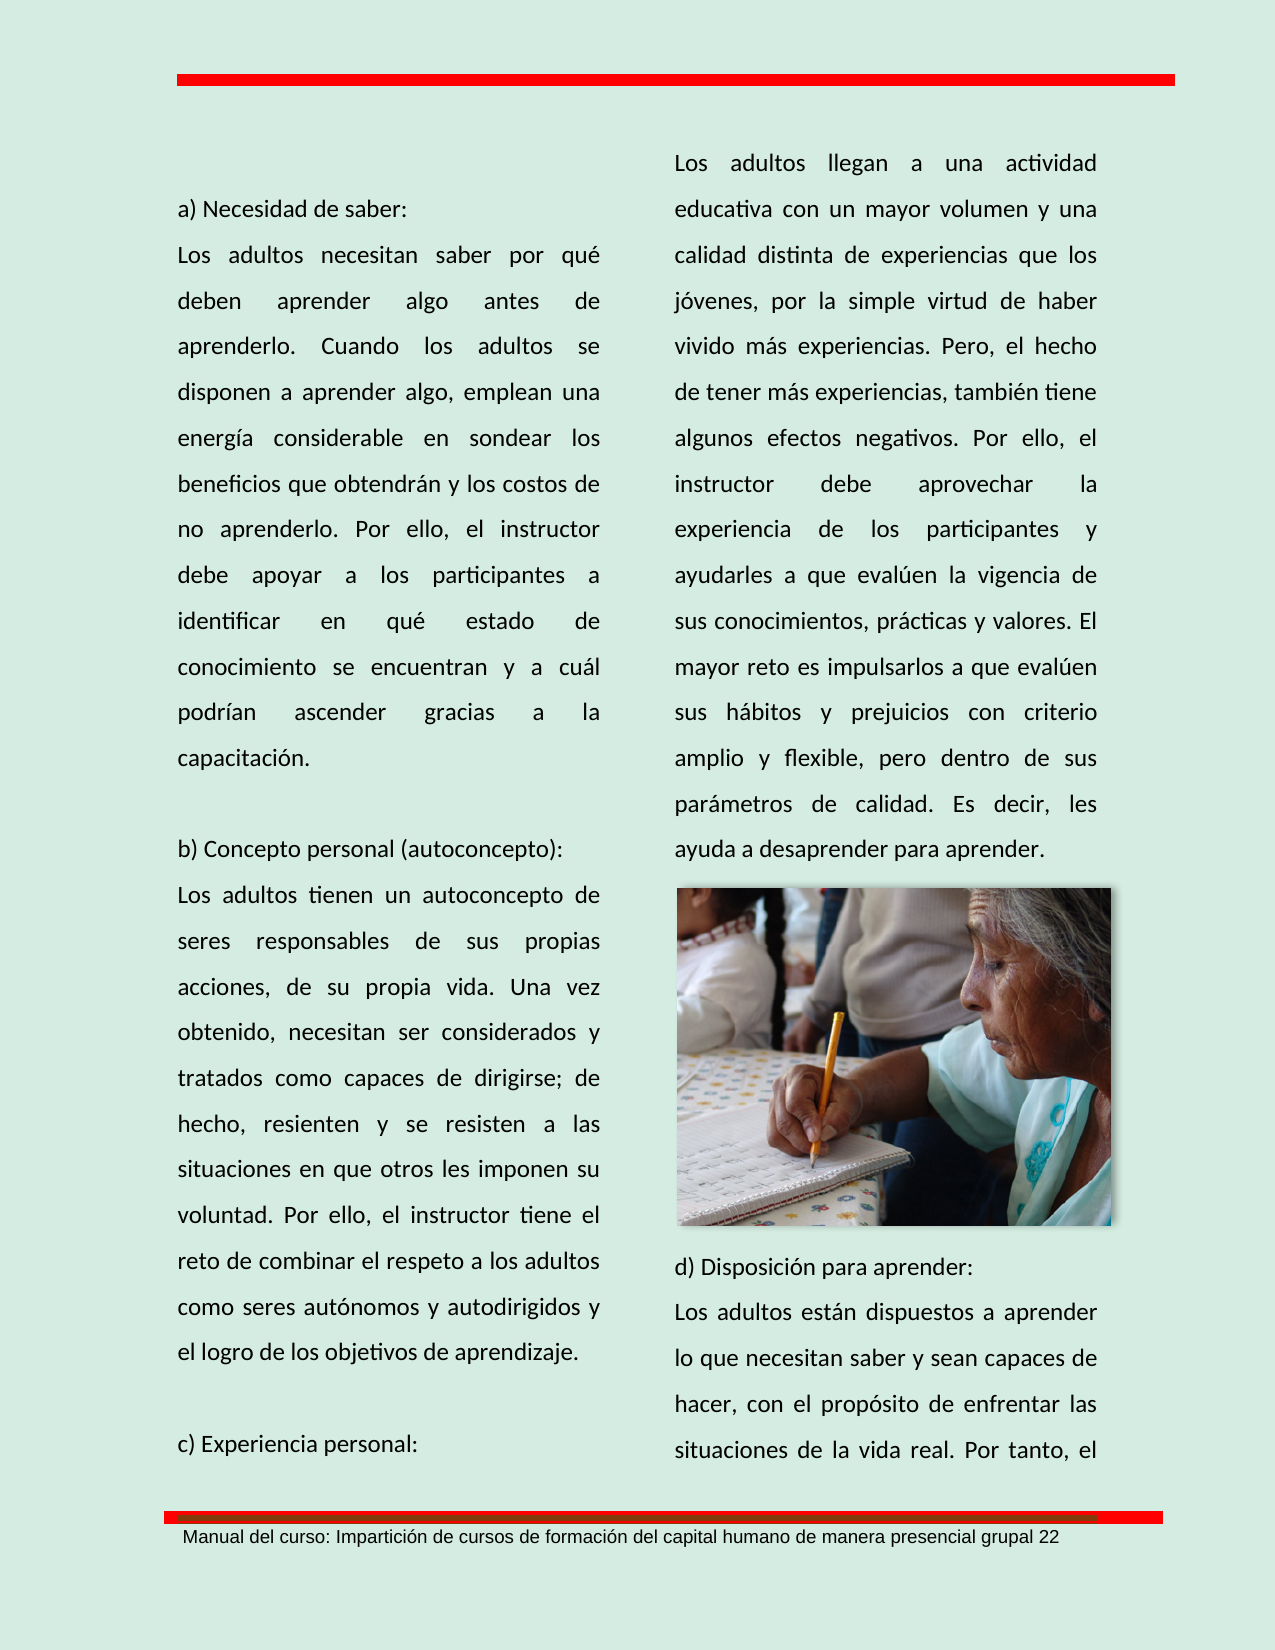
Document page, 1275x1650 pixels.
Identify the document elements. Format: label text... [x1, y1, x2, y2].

text Los adultos necesitan saber por qué deben aprender algo antes de aprenderlo. Cuando los adultos se disponen a aprender algo, emplean una energía considerable en sondear los beneficios que obtendrán y los costos de no aprenderlo. Por ello, el instructor debe apoyar a los participantes a identificar en qué estado de conocimiento se encuentran y a cuál podrían ascender gracias a la capacitación. [177, 239, 601, 773]
text a) Necesidad de saber: [177, 148, 601, 224]
text d) Disposición para aprender: [674, 1251, 1098, 1281]
text Los adultos tienen un autoconcepto de seres responsables de sus propias acciones, de su propia vida. Una vez obtenido, necesitan ser considerados y tratados como capaces de dirigirse; de hecho, resienten y se resisten a las situaciones en que otros les imponen su voluntad. Por ello, el instructor tiene el reto de combinar el respeto a los adultos como seres autónomos y autodirigidos y el logro de los objetivos de aprendizaje. [177, 879, 601, 1367]
text Los adultos llegan a una actividad educativa con un mayor volumen y una calidad distinta de experiencias que los jóvenes, por la simple virtud de haber vivido más experiencias. Pero, el hecho de tener más experiencias, también tiene algunos efectos negativos. Por ello, el instructor debe aprovechar la experiencia de los participantes y ayudarles a que evalúen la vigencia de sus conocimientos, prácticas y valores. El mayor reto es impulsarlos a que evalúen sus hábitos y prejuicios con criterio amplio y flexible, pero dentro de sus parámetros de calidad. Es decir, les ayuda a desaprender para aprender. [674, 148, 1098, 864]
picture [677, 888, 1111, 1226]
text c) Experiencia personal: [177, 1428, 601, 1458]
text b) Concepto personal (autoconcepto): [177, 788, 601, 864]
